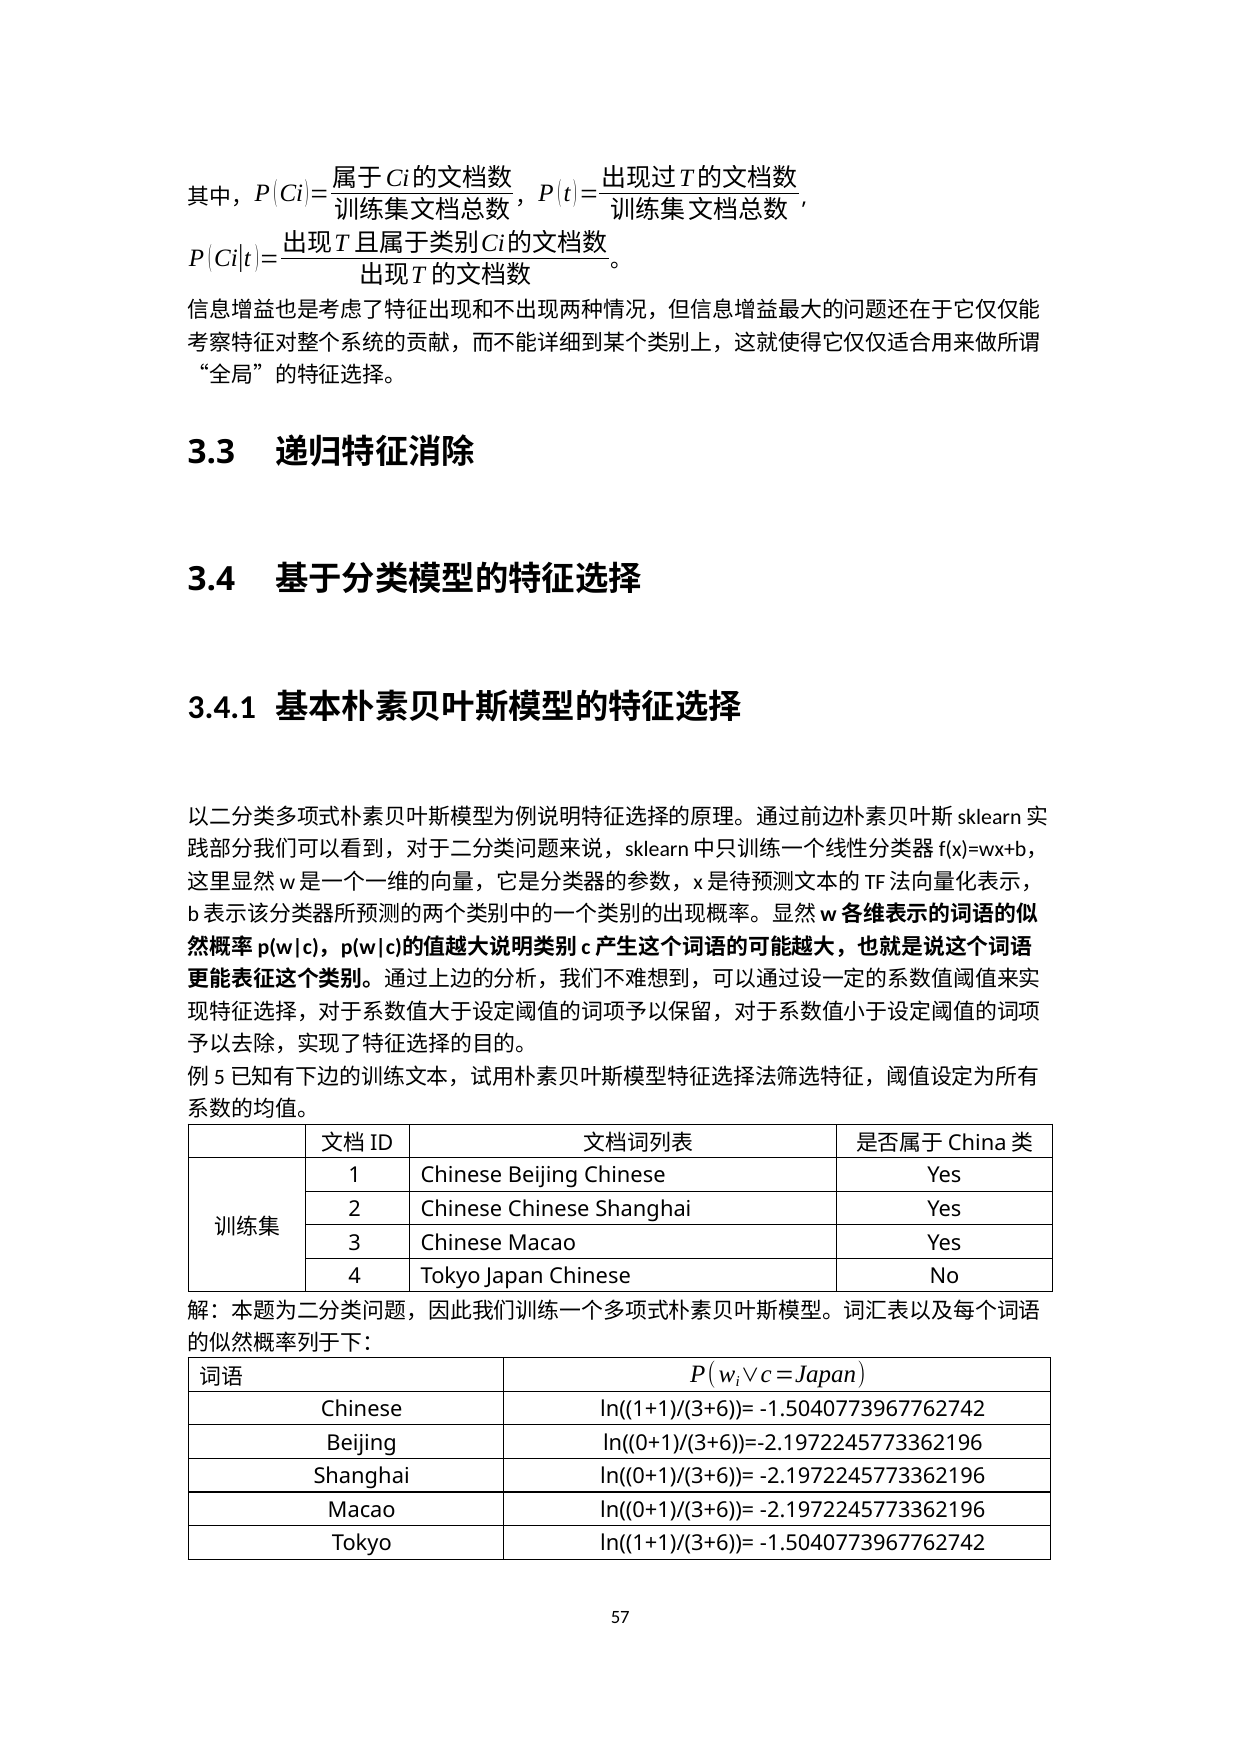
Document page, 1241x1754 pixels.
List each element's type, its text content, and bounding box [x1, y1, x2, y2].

table_header 是否属于China类 [837, 1125, 1052, 1157]
text 以二分类多项式朴素贝叶斯模型为例说明特征选择的原理。通过前边朴素贝叶斯sklearn实践部分我们可以看到，对于二分类问题来说，sklearn中只训练一个线性分类器f(x)=wx+b，这里显然w是一个一维的向量，它是分类器的参数，x是待预测文本的TF法向量化表示，b表示该分类器所预测的两个类别中的一个类别的出现概率。显然w各维表示的词语的似然概率p(w|c)，p(w|c)的值越大说明类别c产生这个词语的可能越大，也就是说这个词语更能表征这个类别。通过上边的分析，我们不难想到，可以通过设一定的系数值阈值来实现特征选择，对于系数值大于设定阈值的词项予以保留，对于系数值小于设定阈值的词项予以去除，实现了特征选择的目的。 [187, 798, 1053, 1058]
table_cell 4 [306, 1259, 409, 1291]
table_cell No [837, 1259, 1052, 1291]
table_cell ln((0+1)/(3+6))= -2.1972245773362196 [504, 1493, 1050, 1525]
table_header [504, 1358, 1050, 1391]
table_cell Chinese Macao [410, 1225, 836, 1258]
table_cell Chinese Beijing Chinese [410, 1158, 836, 1191]
table_cell Macao [189, 1493, 503, 1525]
table_header 词语 [189, 1358, 503, 1391]
table_cell Yes [837, 1225, 1052, 1258]
table_cell ln((0+1)/(3+6))=-2.1972245773362196 [504, 1425, 1050, 1458]
table_cell ln((1+1)/(3+6))= -1.5040773967762742 [504, 1392, 1050, 1424]
text 其中，，,。 [187, 162, 1053, 292]
text 例5 已知有下边的训练文本，试用朴素贝叶斯模型特征选择法筛选特征，阈值设定为所有系数的均值。 [187, 1058, 1053, 1123]
table_cell Tokyo Japan Chinese [410, 1259, 836, 1291]
table_cell Tokyo [189, 1526, 503, 1558]
table_cell 1 [306, 1158, 409, 1191]
text 解：本题为二分类问题，因此我们训练一个多项式朴素贝叶斯模型。词汇表以及每个词语的似然概率列于下： [187, 1292, 1053, 1357]
text 信息增益也是考虑了特征出现和不出现两种情况，但信息增益最大的问题还在于它仅仅能考察特征对整个系统的贡献，而不能详细到某个类别上，这就使得它仅仅适合用来做所谓“全局”的特征选择。 [187, 292, 1053, 389]
table_header [189, 1125, 305, 1157]
table_header 文档词列表 [410, 1125, 836, 1157]
subtitle 递归特征消除 [187, 417, 1053, 482]
table_cell 2 [306, 1192, 409, 1224]
table_cell ln((0+1)/(3+6))= -2.1972245773362196 [504, 1459, 1050, 1491]
table_cell Beijing [189, 1425, 503, 1458]
table_cell 3 [306, 1225, 409, 1258]
table_cell 训练集 [189, 1158, 305, 1291]
table_header 文档ID [306, 1125, 409, 1157]
table_cell Chinese [189, 1392, 503, 1424]
table_cell Yes [837, 1158, 1052, 1191]
subtitle 基于分类模型的特征选择 [187, 544, 1053, 609]
table_cell Chinese Chinese Shanghai [410, 1192, 836, 1224]
table_cell Shanghai [189, 1459, 503, 1491]
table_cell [504, 1526, 1050, 1558]
subtitle 基本朴素贝叶斯模型的特征选择 [187, 671, 1053, 736]
table_cell Yes [837, 1192, 1052, 1224]
